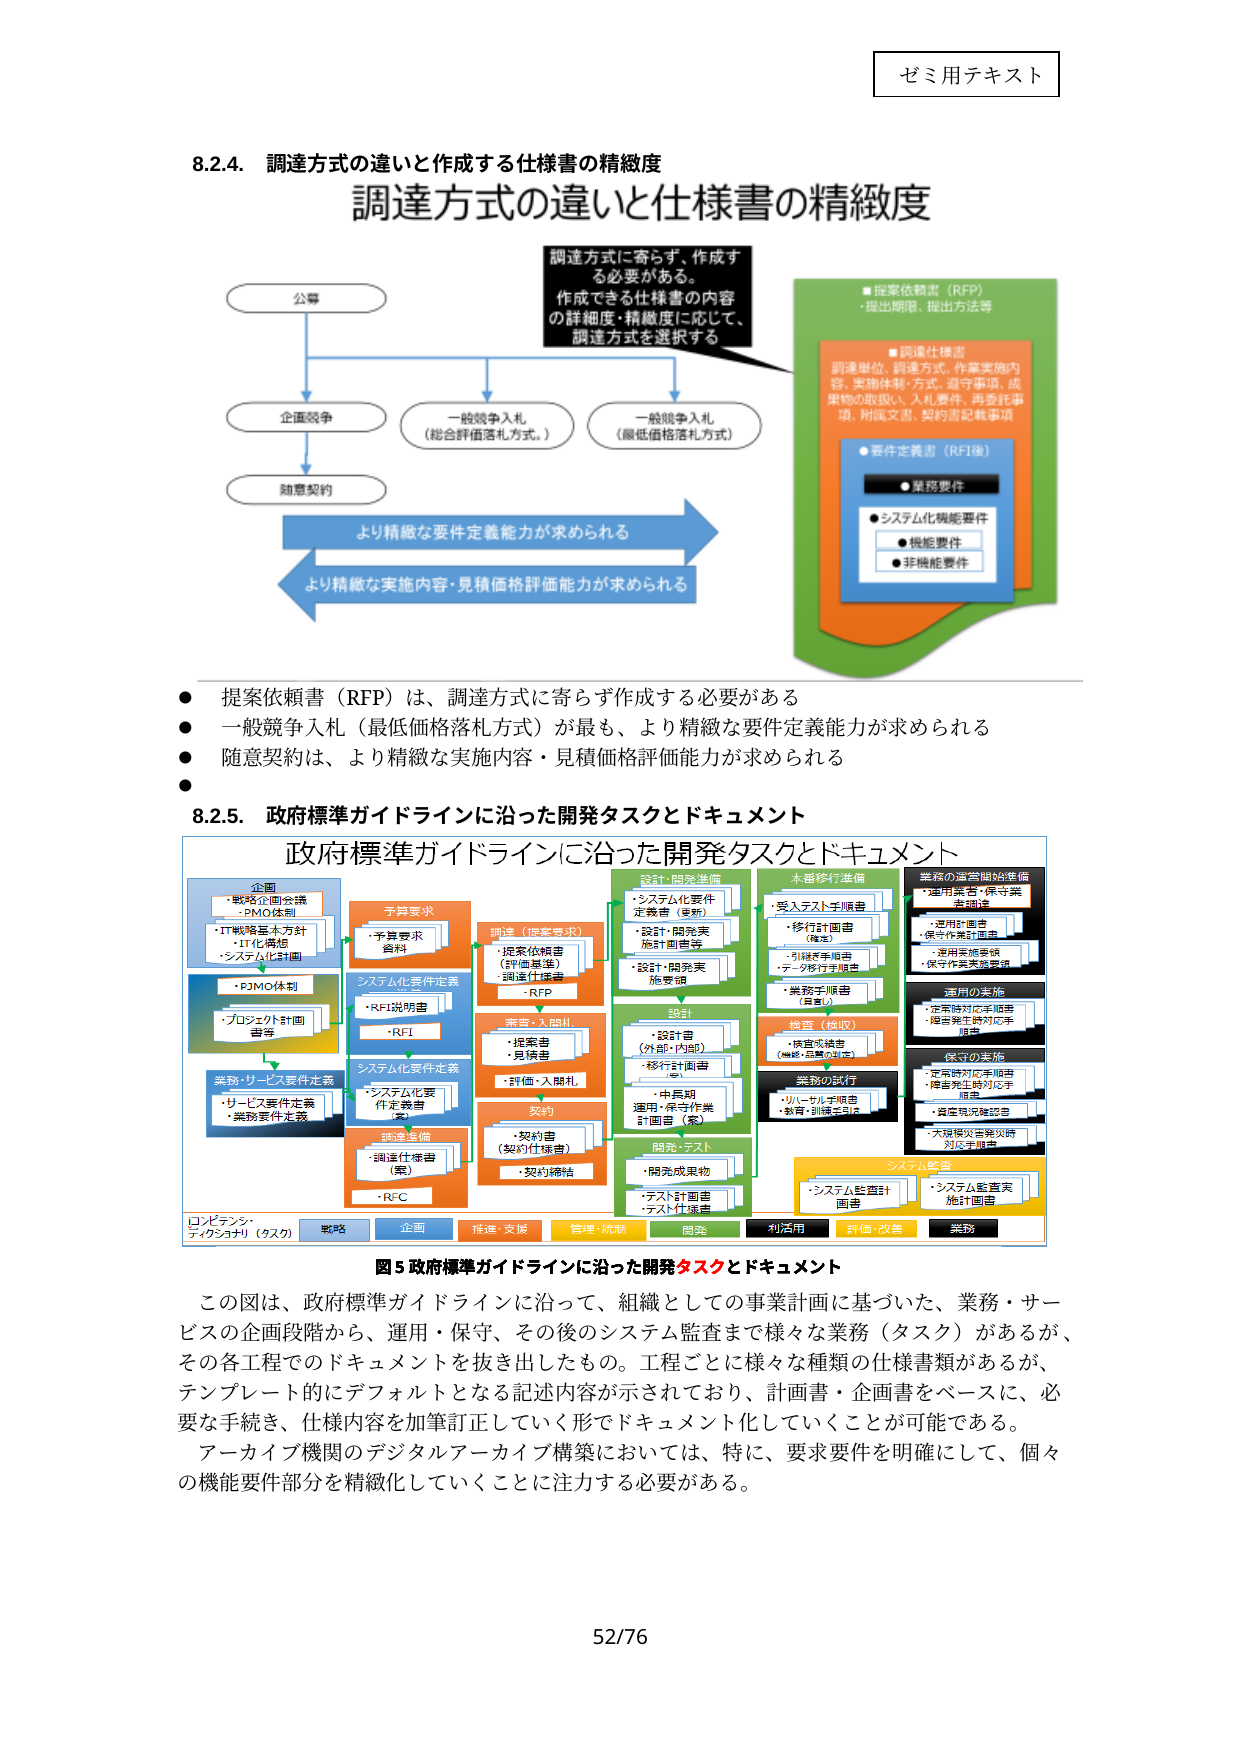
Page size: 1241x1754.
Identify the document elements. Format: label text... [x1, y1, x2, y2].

list 一般競争入札（最低価格落札方式）が最も、より精緻な要件定義能力が求められる [177, 711, 1063, 741]
picture [197, 177, 1084, 682]
list 随意契約は、より精緻な実施内容・見積価格評価能力が求められる [177, 741, 1063, 771]
text アーカイブ機関のデジタルアーカイブ構築においては、特に、要求要件を明確にして、個々の機能要件部分を精緻化していくことに注力する必要がある。 [177, 1436, 1063, 1496]
subtitle 調達方式の違いと作成する仕様書の精緻度 [192, 148, 1063, 178]
list 提案依頼書（RFP）は、調達方式に寄らず作成する必要がある [177, 681, 1063, 711]
subtitle 政府標準ガイドラインに沿った開発タスクとドキュメント [192, 800, 1063, 830]
picture [183, 837, 1046, 1246]
